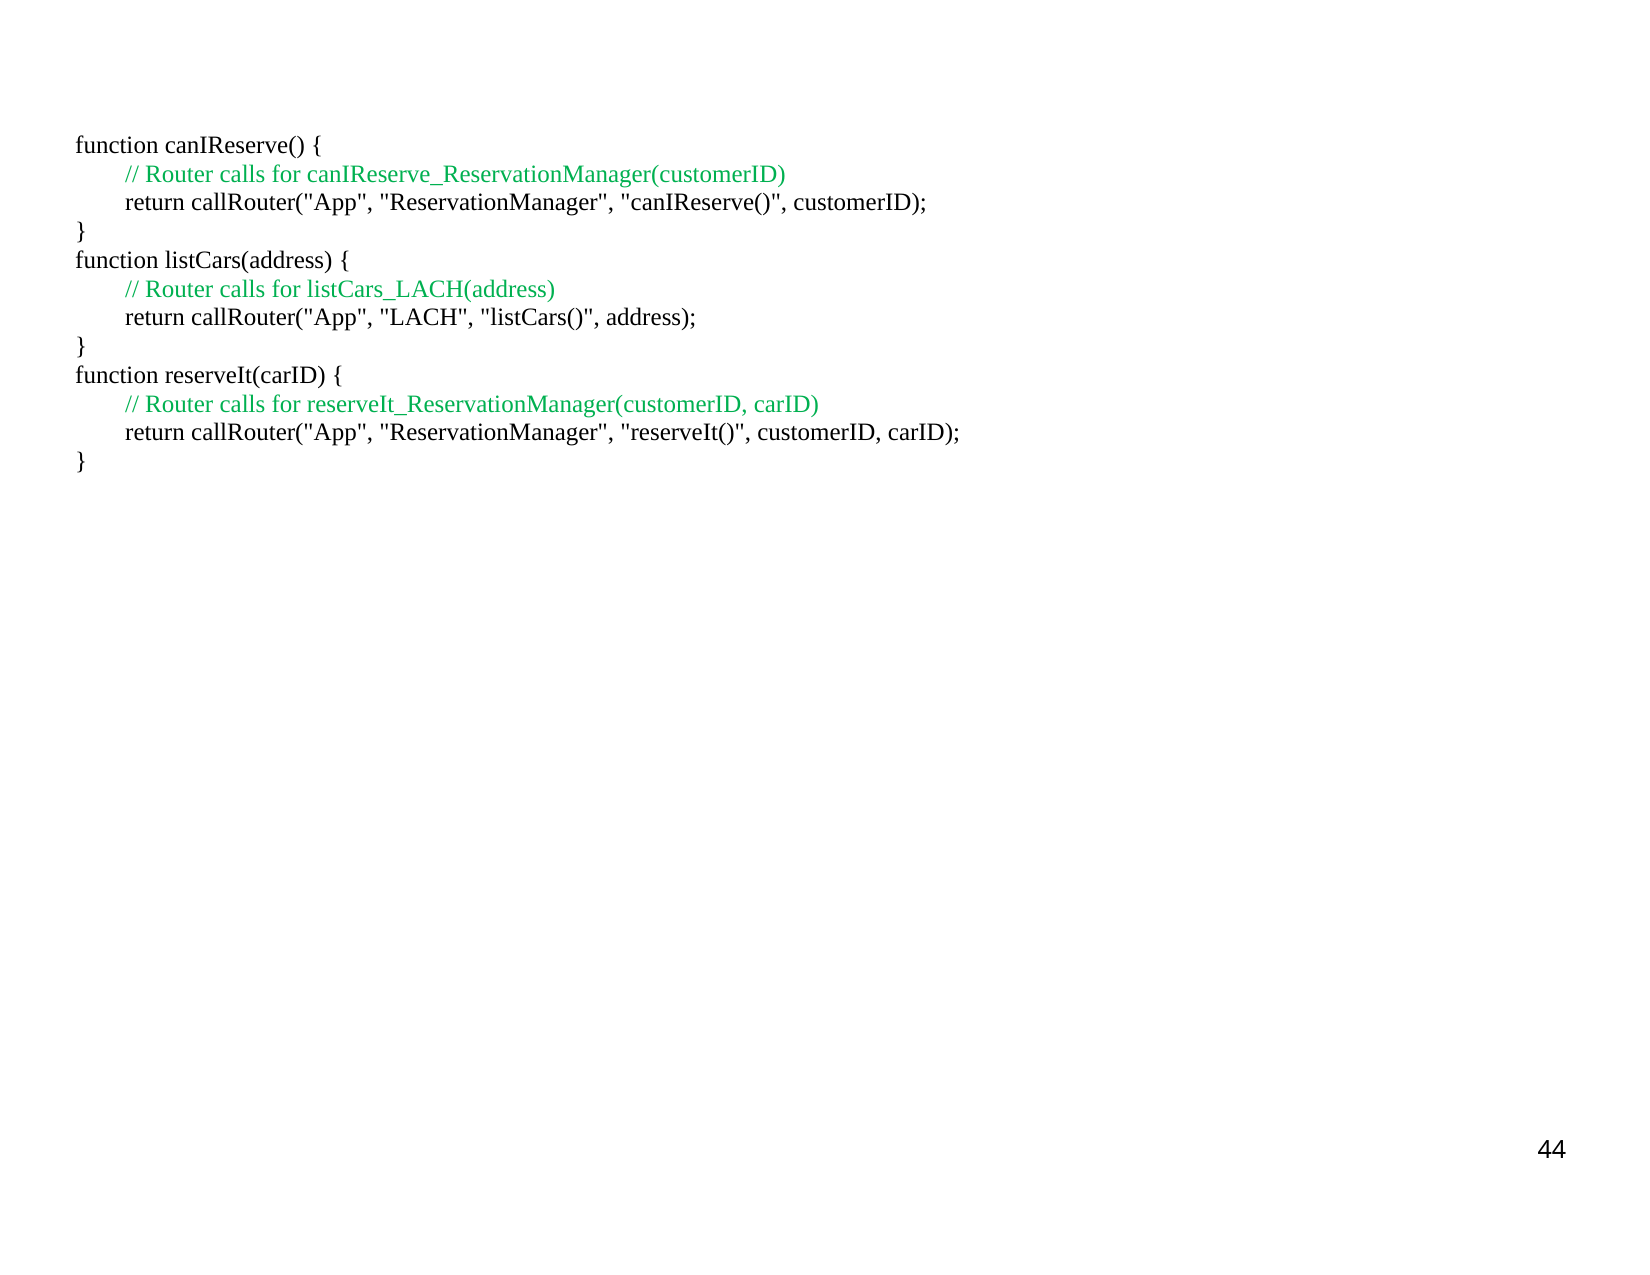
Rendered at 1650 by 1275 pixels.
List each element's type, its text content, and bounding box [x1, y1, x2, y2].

text // Router calls for reserveIt_ReservationManager(customerID, carID) [75, 389, 1566, 417]
text } [75, 331, 1566, 360]
text // Router calls for canIReserve_ReservationManager(customerID) [75, 159, 1566, 187]
text } [75, 216, 1566, 245]
text return callRouter("App", "ReservationManager", "reserveIt()", customerID, carID); [75, 417, 1566, 446]
text return callRouter("App", "LACH", "listCars()", address); [75, 302, 1566, 331]
text // Router calls for listCars_LACH(address) [75, 274, 1566, 302]
text function canIReserve() { [75, 130, 1566, 159]
text function reserveIt(carID) { [75, 360, 1566, 389]
text } [75, 446, 1566, 475]
text function listCars(address) { [75, 245, 1566, 274]
text return callRouter("App", "ReservationManager", "canIReserve()", customerID); [75, 187, 1566, 216]
